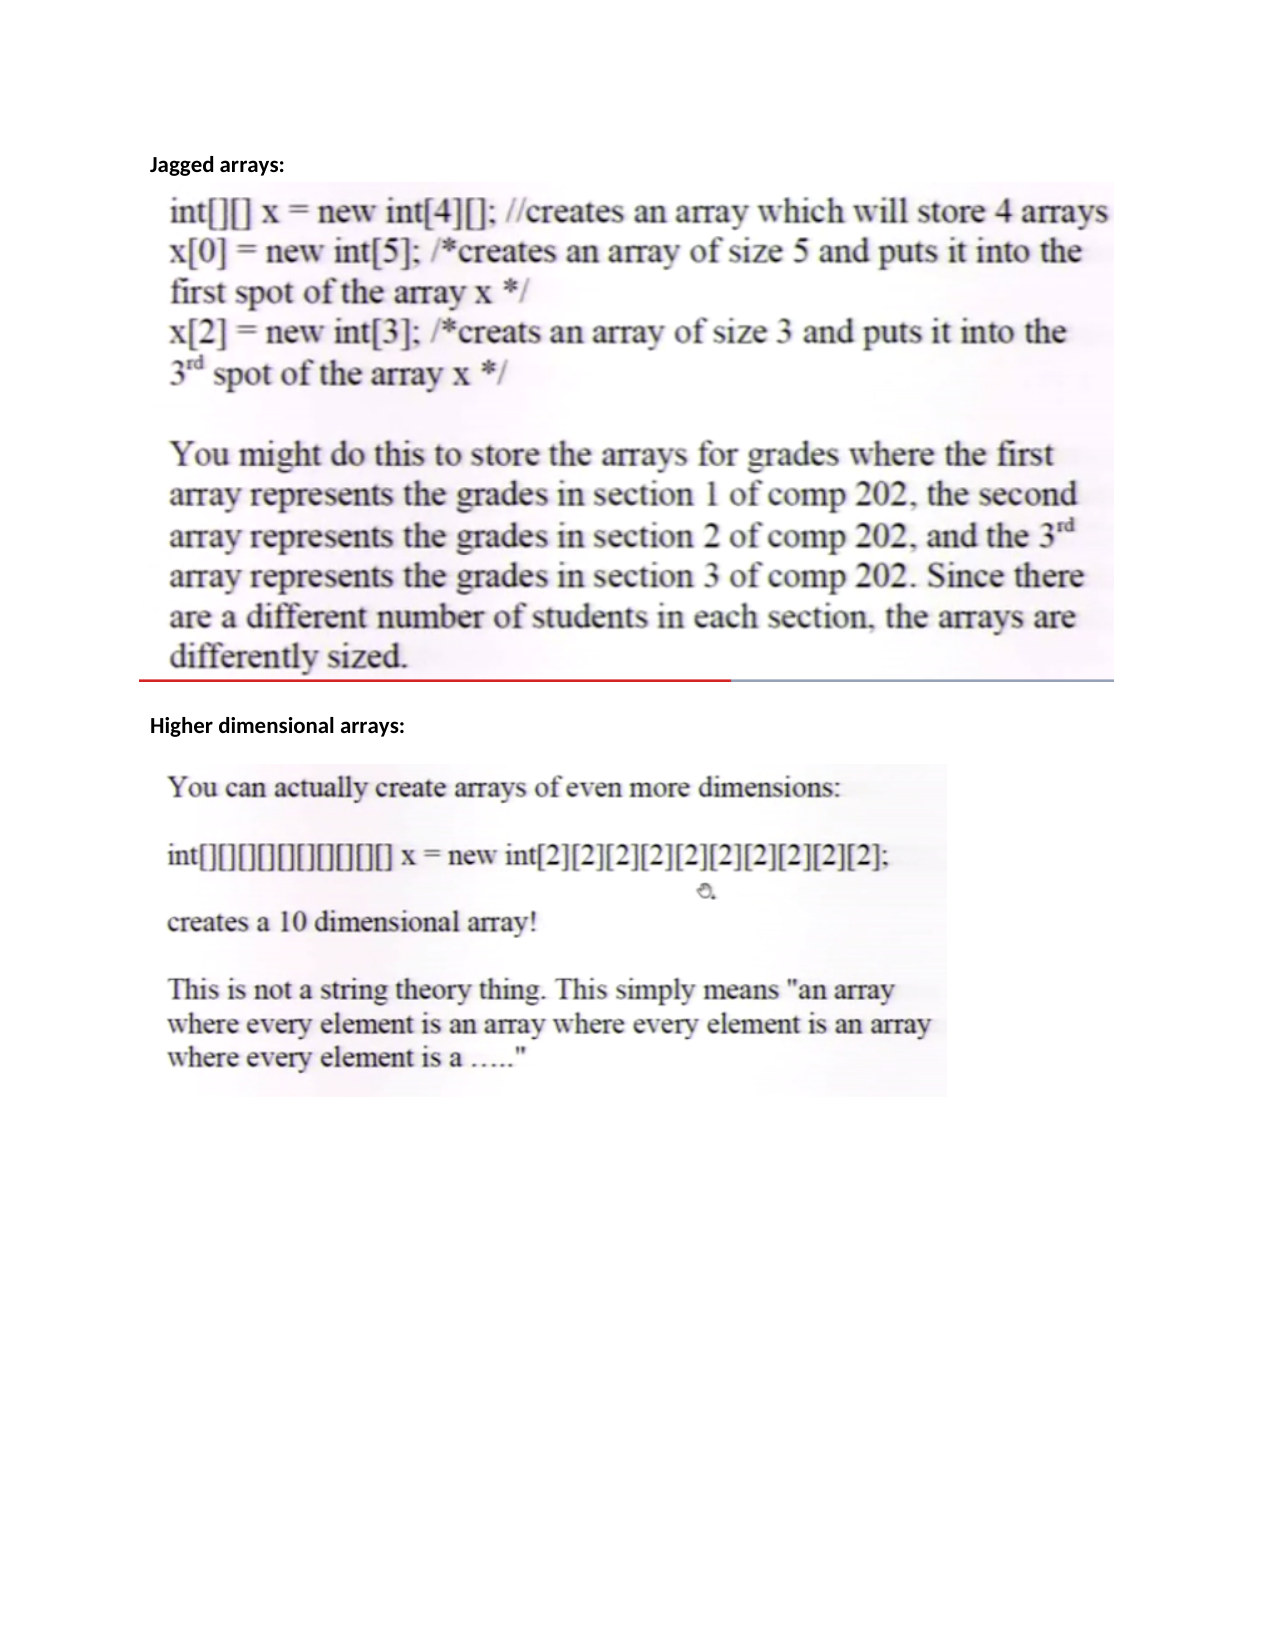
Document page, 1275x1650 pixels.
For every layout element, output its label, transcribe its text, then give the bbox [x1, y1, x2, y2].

picture [139, 182, 1114, 682]
text Jagged arrays: [150, 150, 1125, 178]
picture [150, 764, 947, 1097]
